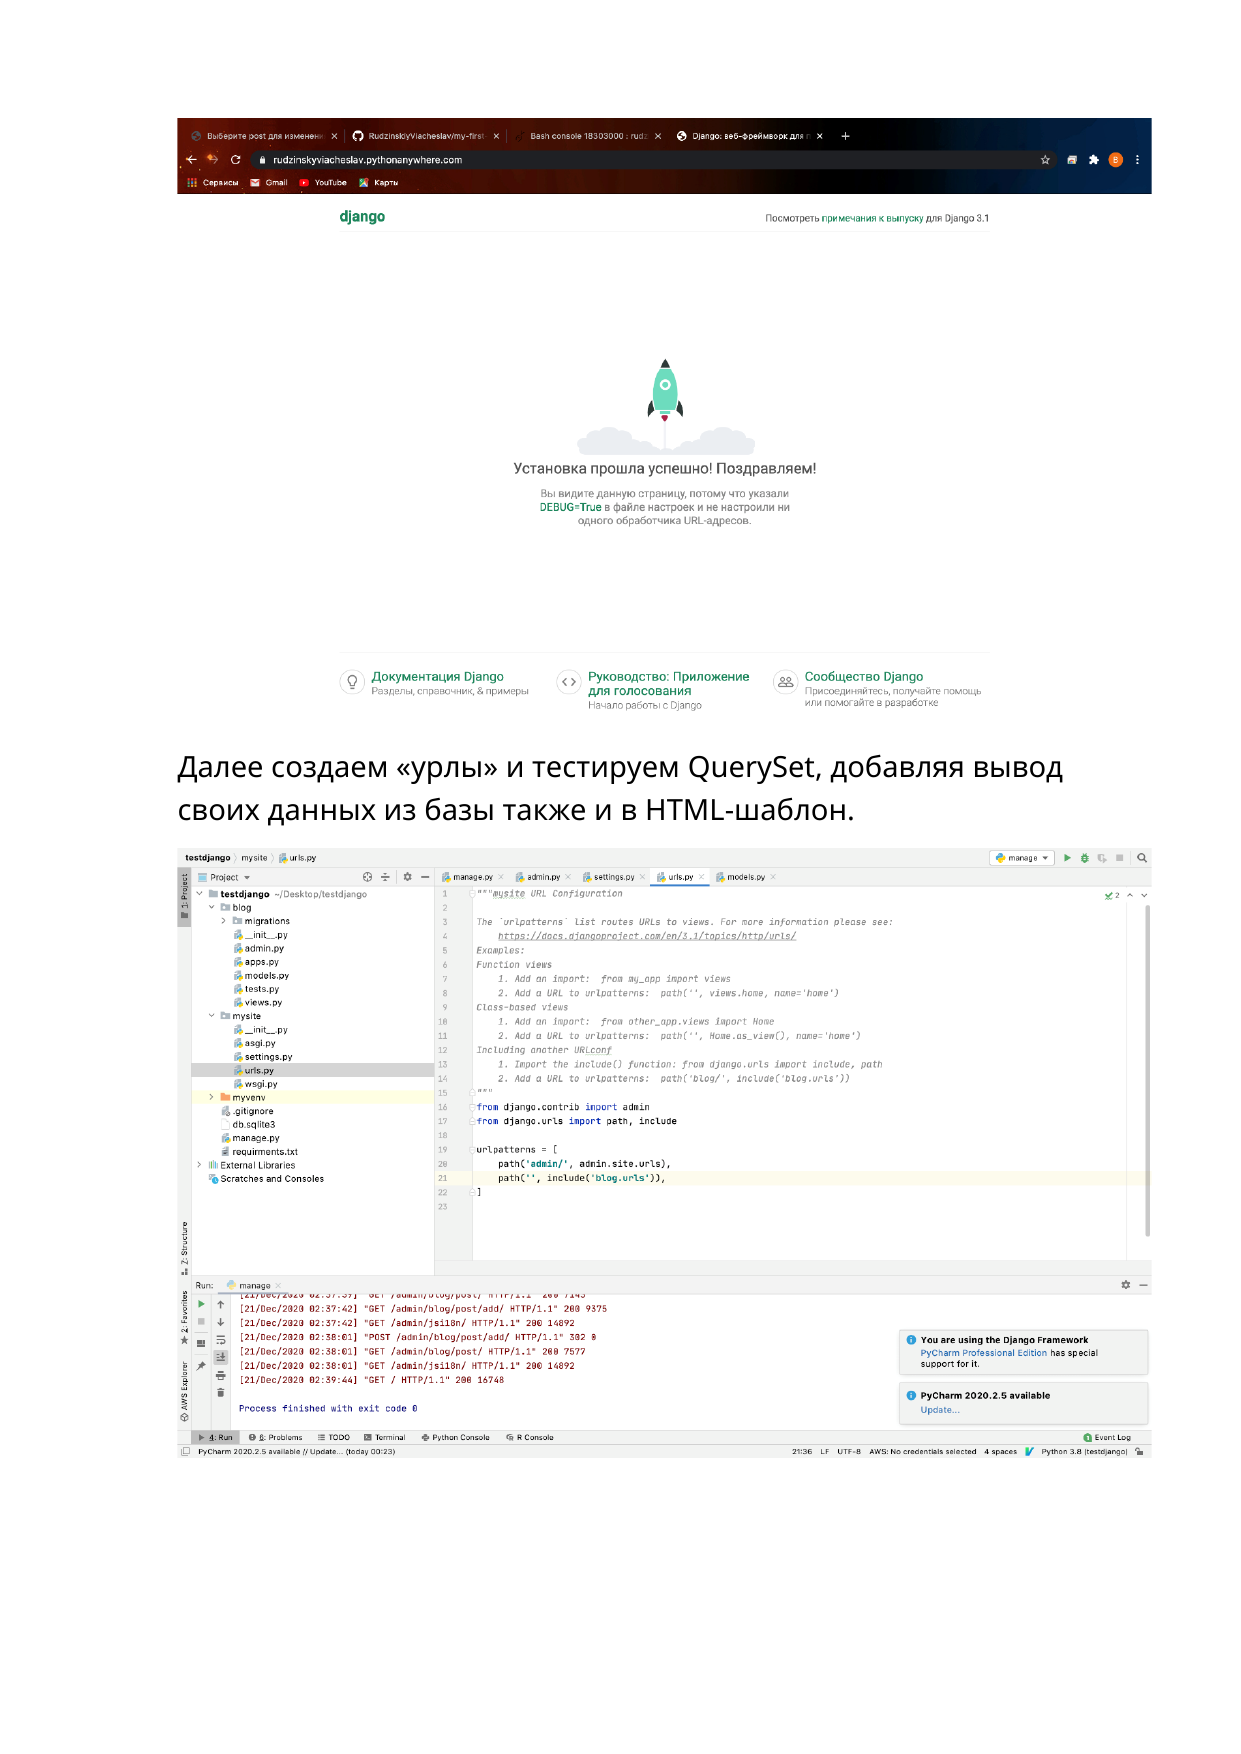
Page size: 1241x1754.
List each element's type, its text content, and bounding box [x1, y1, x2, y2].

text Далее создаем «урлы» и тестируем QuerySet, добавляя вывод своих данных из базы также и в HTML-шаблон. [177, 746, 1152, 829]
picture [177, 118, 1152, 728]
picture [177, 848, 1152, 1458]
